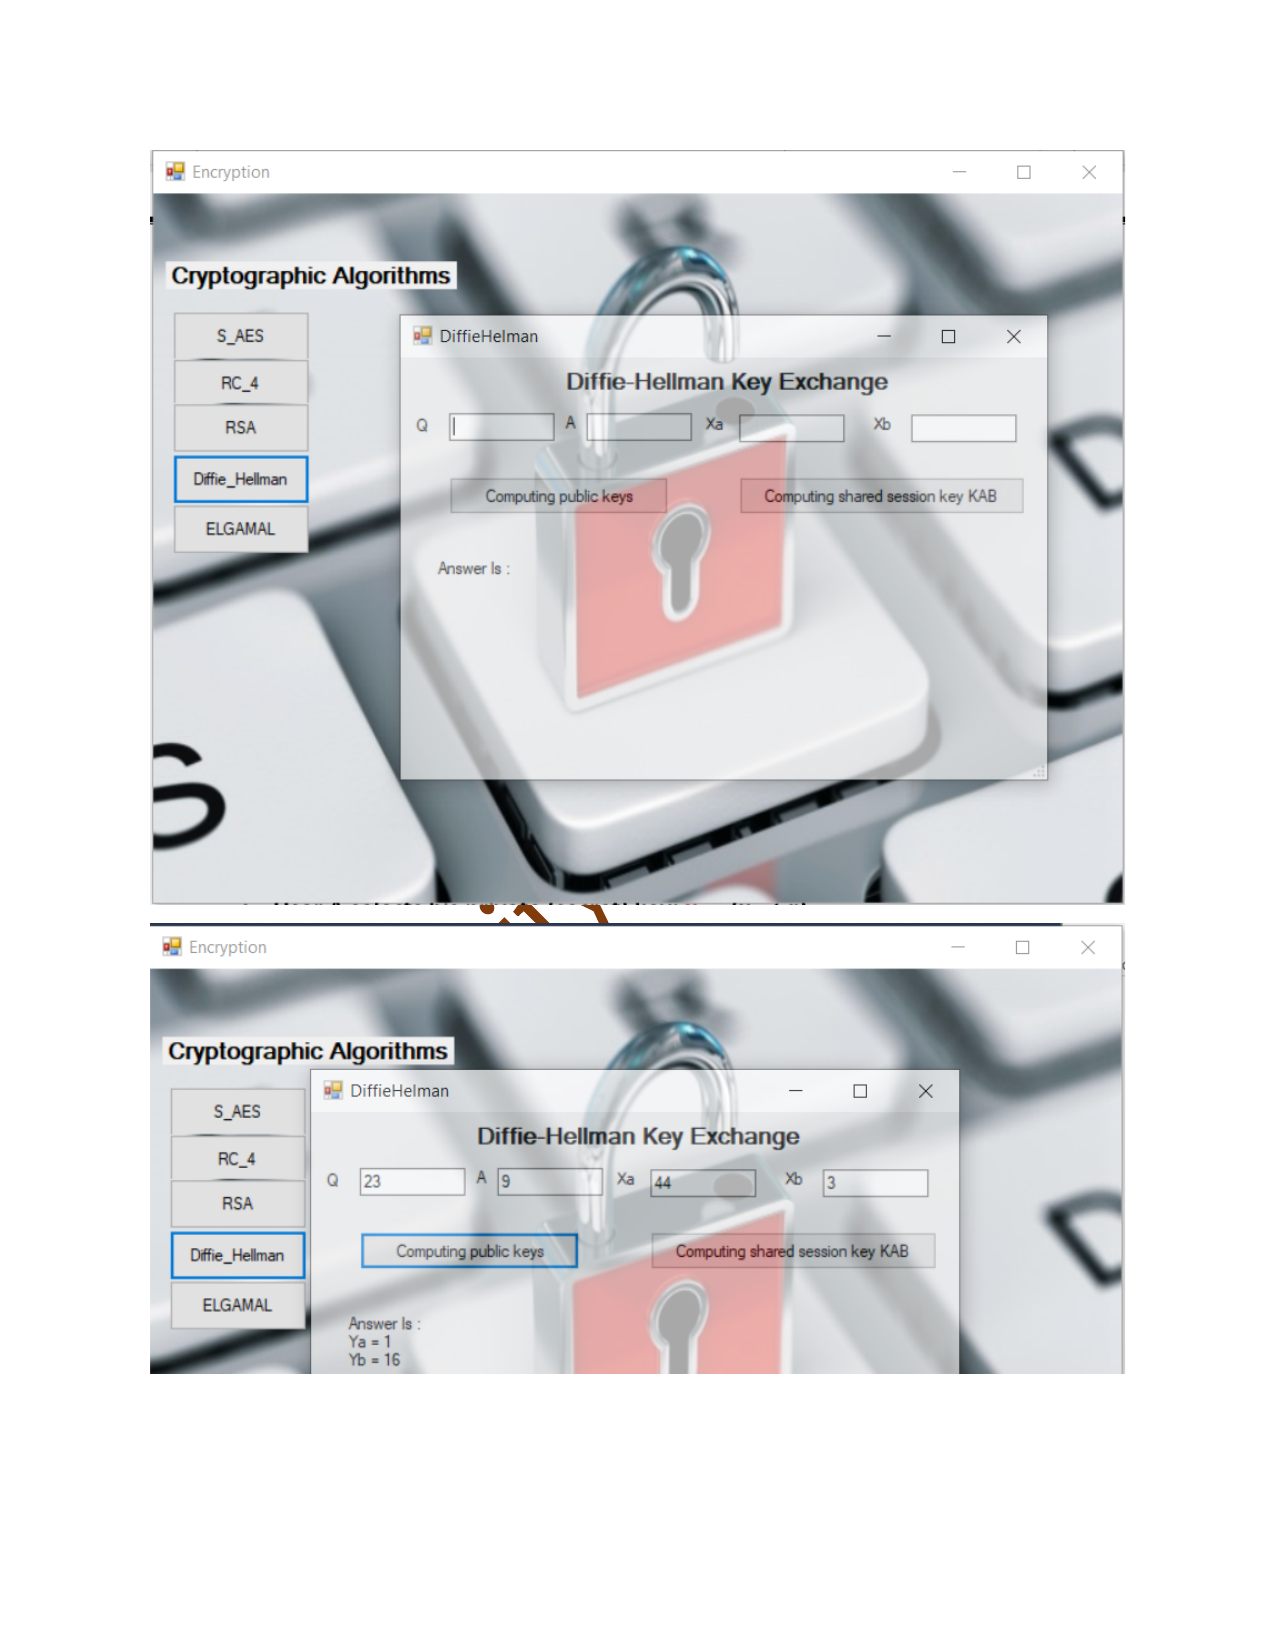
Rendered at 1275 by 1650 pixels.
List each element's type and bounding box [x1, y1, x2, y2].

picture [150, 150, 1125, 905]
picture [150, 923, 1125, 1374]
